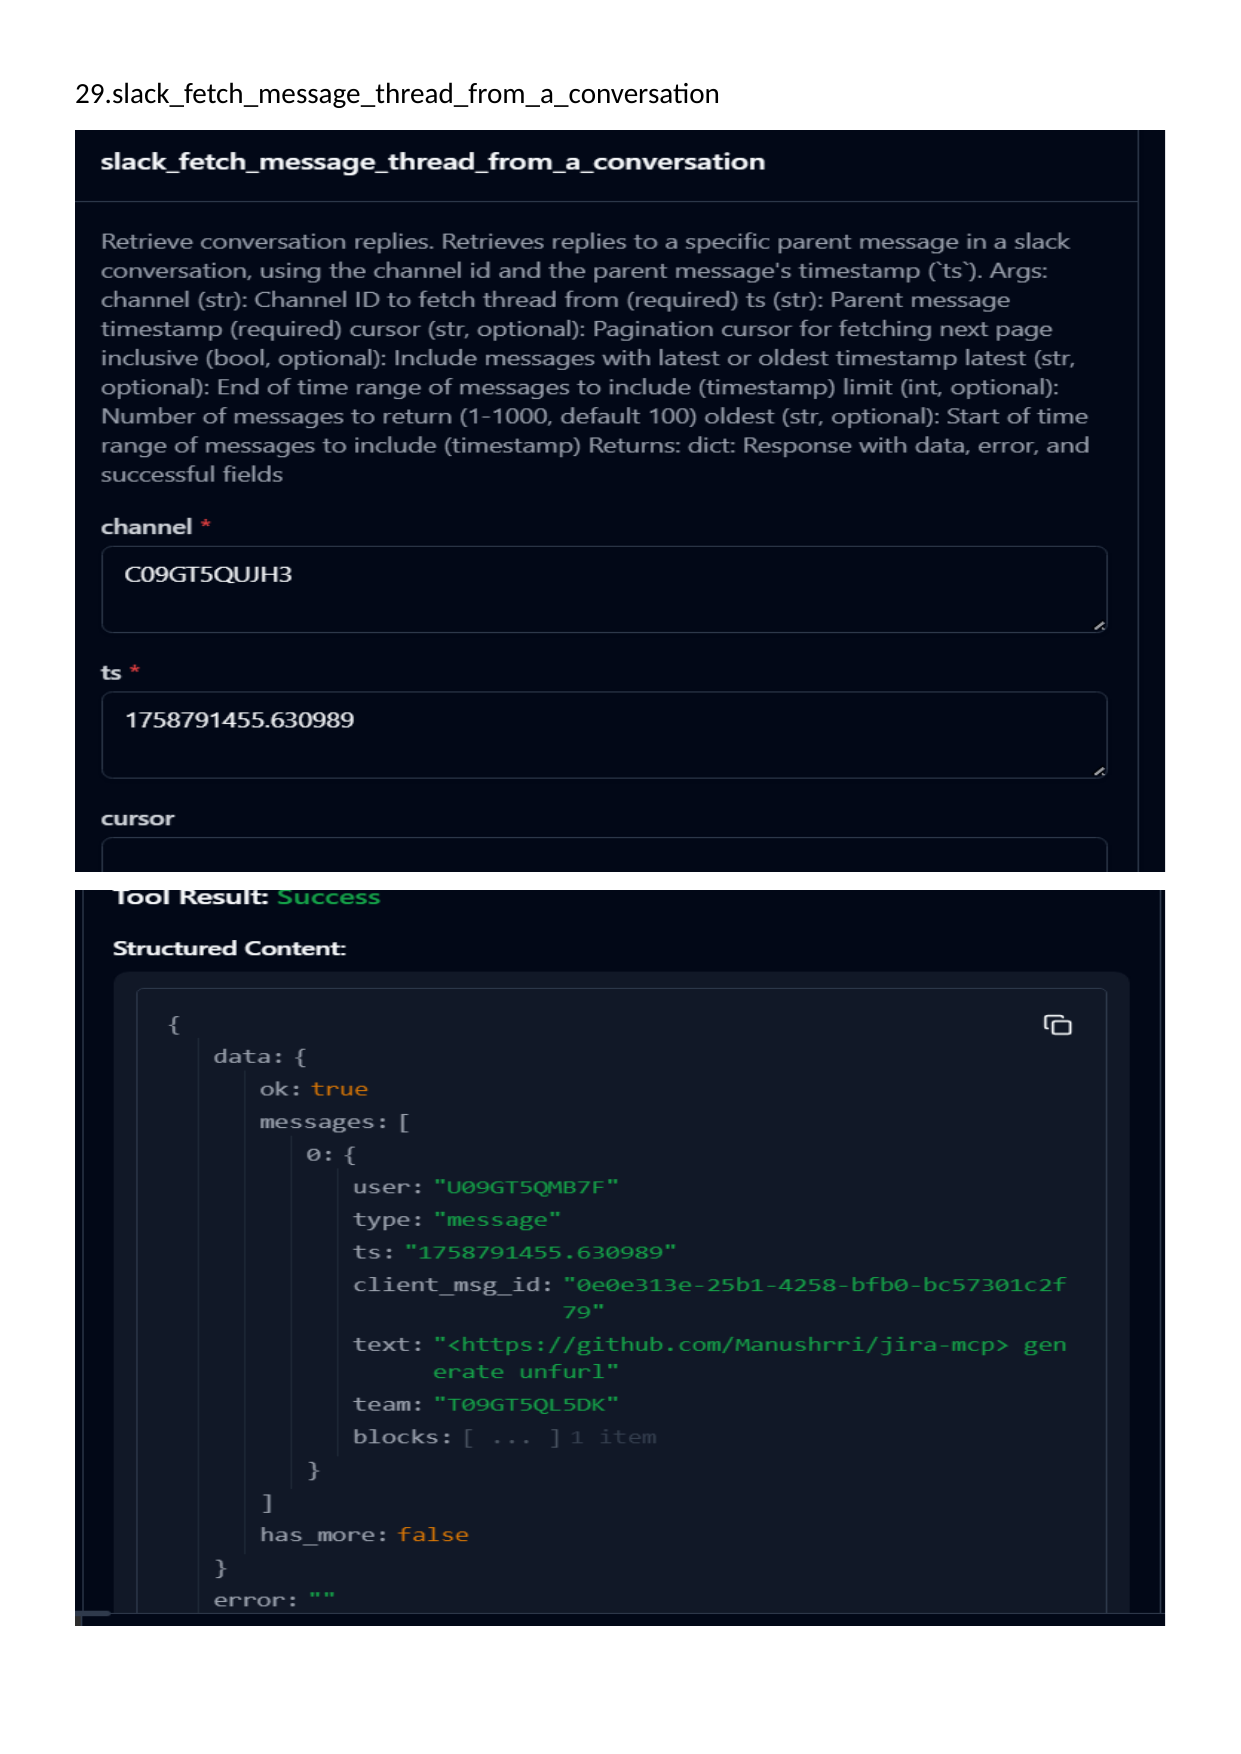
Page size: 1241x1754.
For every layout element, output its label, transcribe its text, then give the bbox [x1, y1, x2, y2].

text 29.slack_fetch_message_thread_from_a_conversation [75, 75, 1165, 111]
picture [75, 130, 1166, 872]
picture [75, 890, 1166, 1626]
